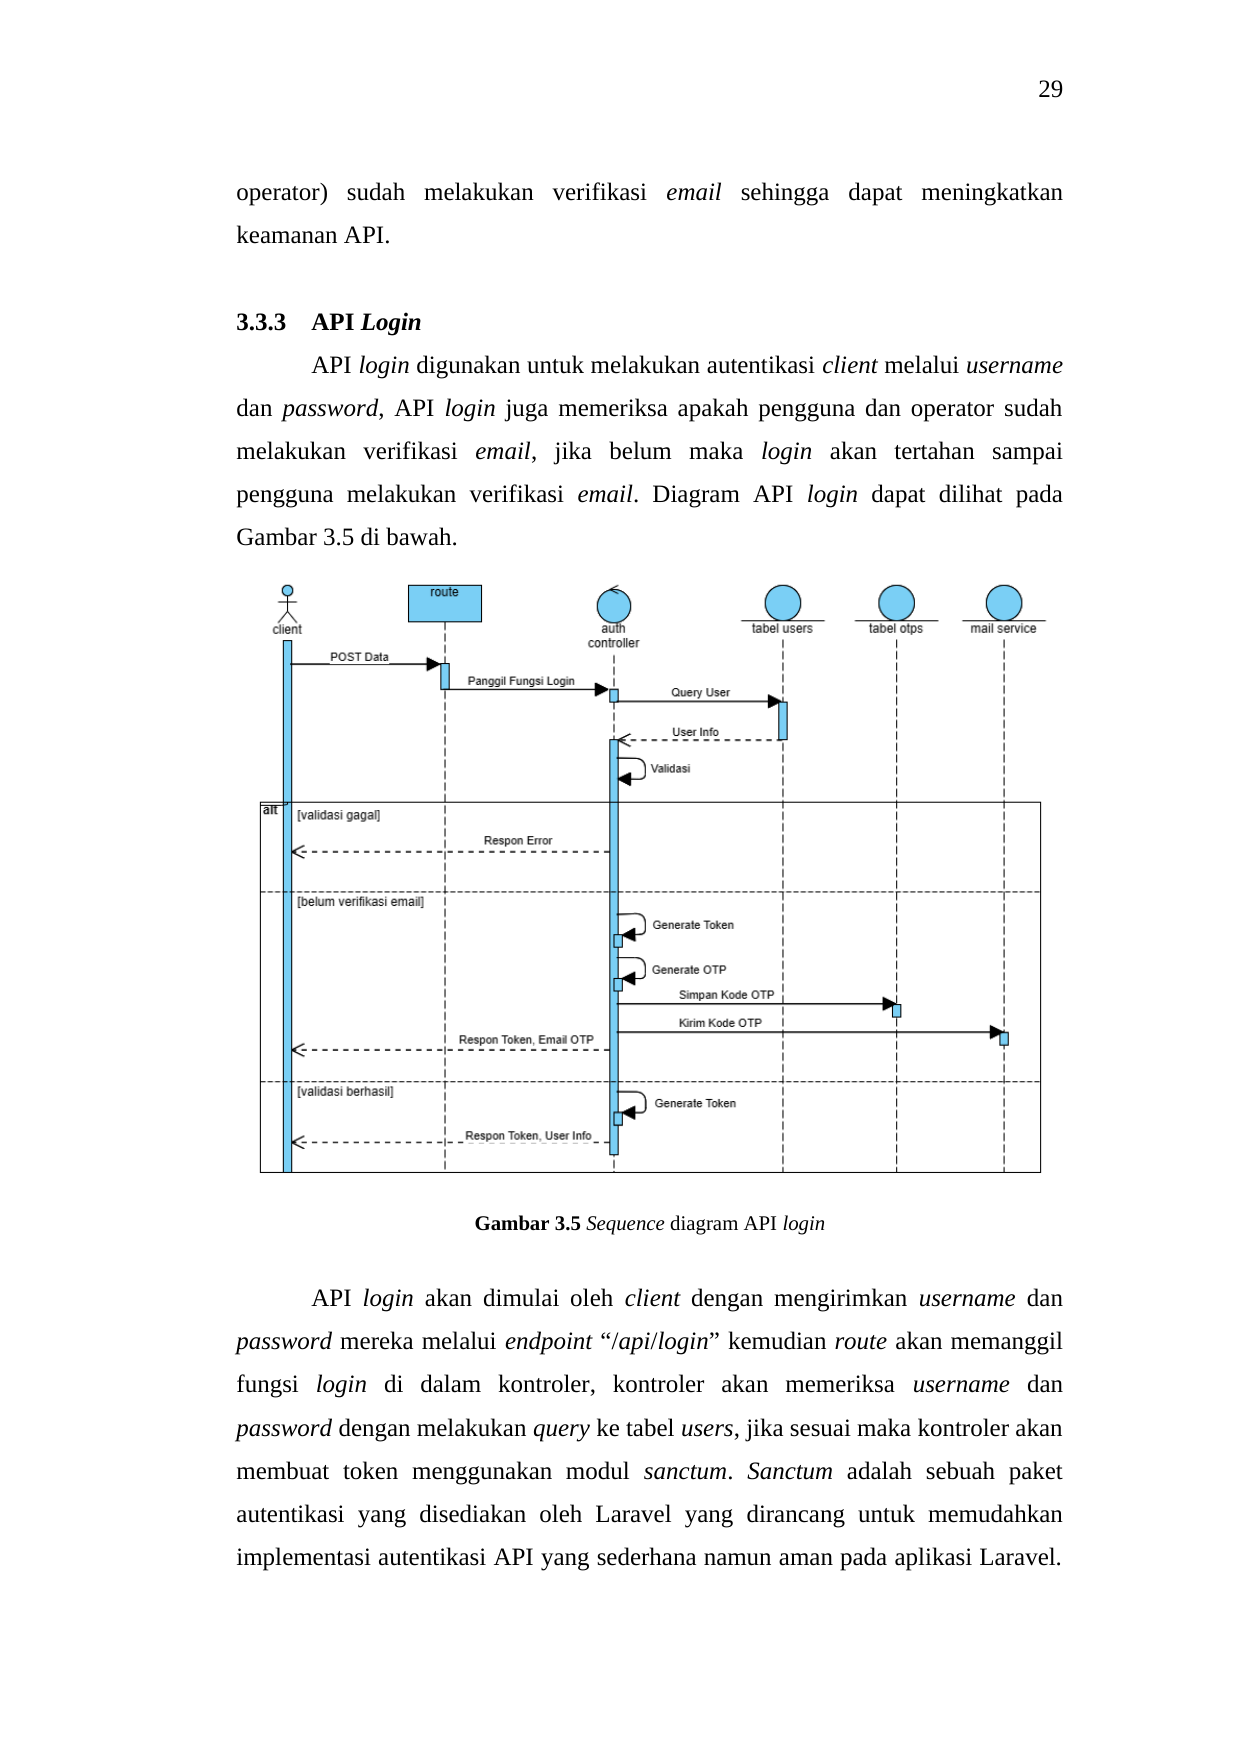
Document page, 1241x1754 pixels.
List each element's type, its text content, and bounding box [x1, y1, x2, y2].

text API Login [236, 307, 1063, 335]
text Gambar 3.5 Sequence diagram API login [236, 1211, 1063, 1235]
picture [238, 565, 1062, 1197]
text API login digunakan untuk melakukan autentikasi client melalui username dan password, API login juga memeriksa apakah pengguna dan operator sudah melakukan verifikasi email, jika belum maka login akan tertahan sampai pengguna melakukan verifikasi email. Diagram API login dapat dilihat pada Gambar 3.5 di bawah. [236, 350, 1063, 551]
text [236, 177, 1063, 249]
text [236, 1283, 1063, 1571]
